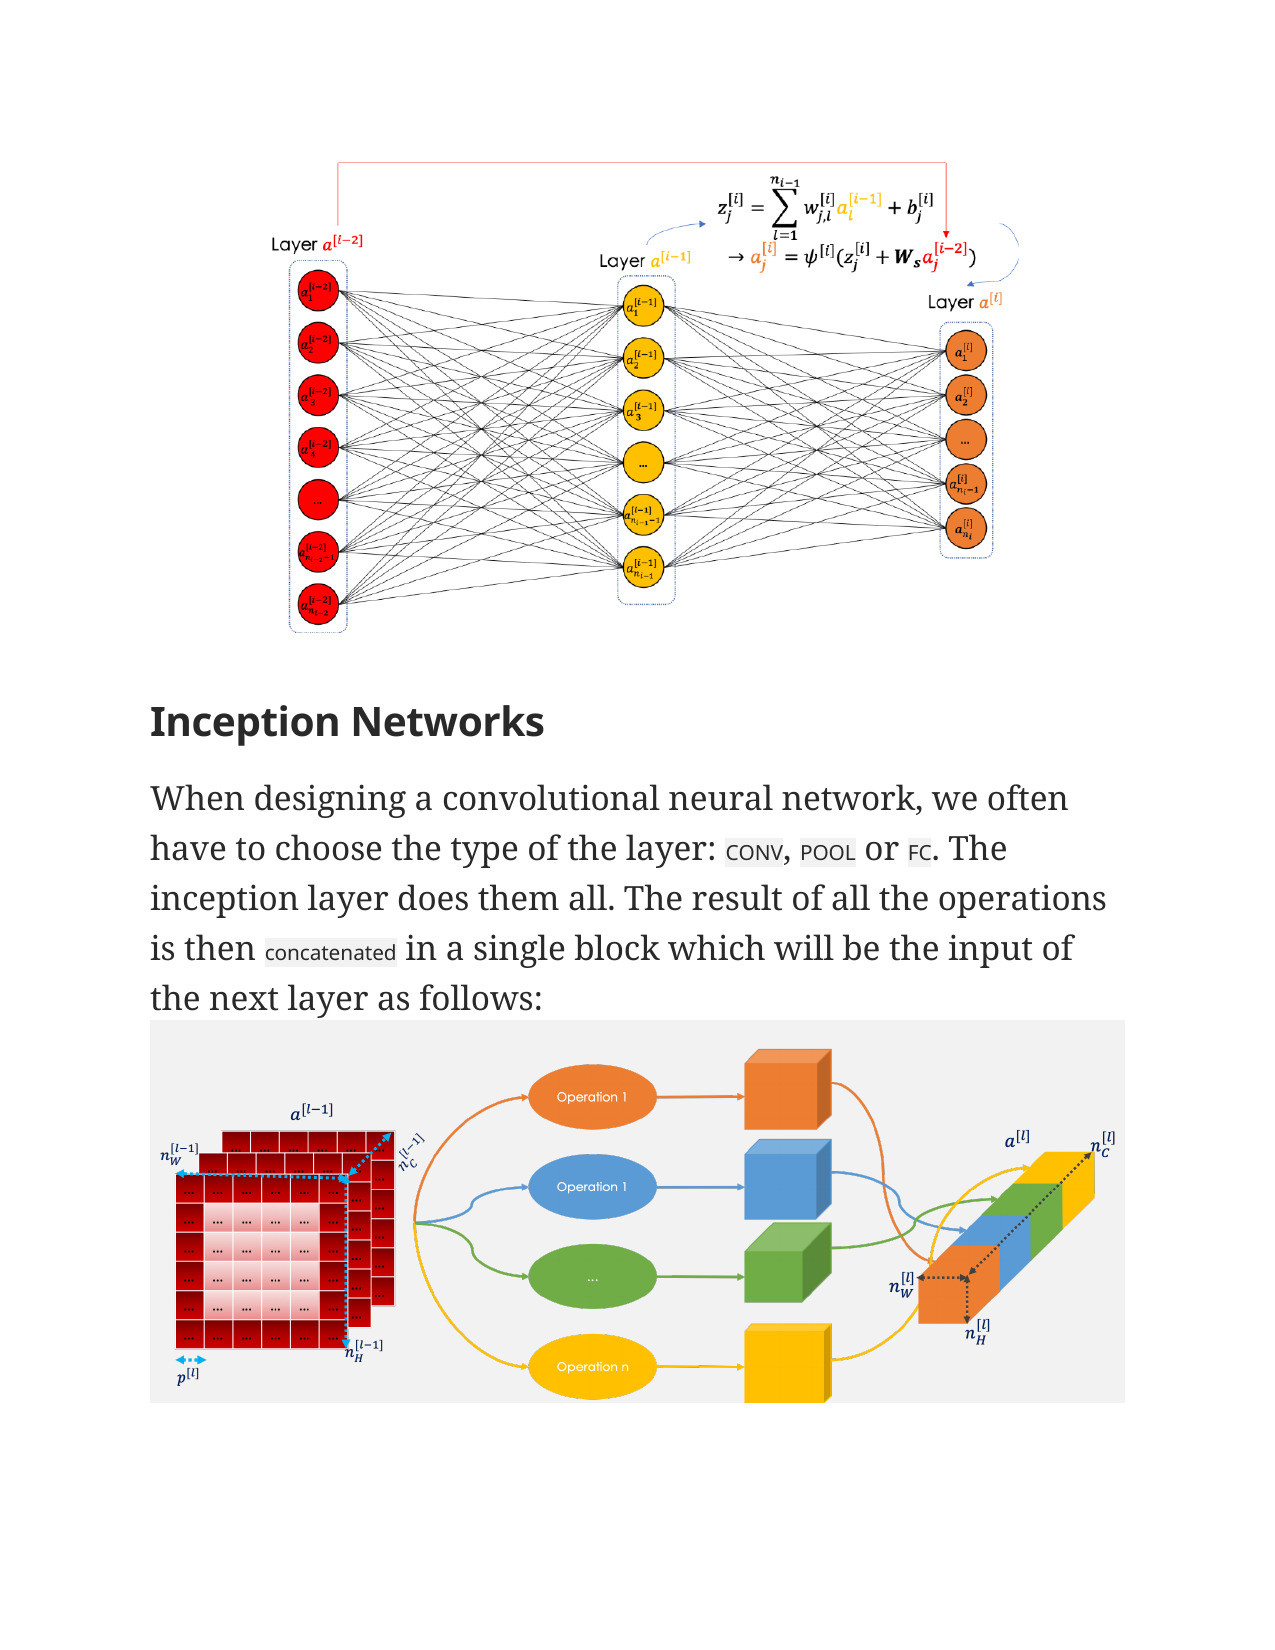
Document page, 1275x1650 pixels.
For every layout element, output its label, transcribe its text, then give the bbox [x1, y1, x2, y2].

text When designing a convolutional neural network, we often have to choose the type of the layer: CONV, POOL or FC. The inception layer does them all. The result of all the operations is then concatenated in a single block which will be the input of the next layer as follows: [150, 770, 1125, 1020]
picture [150, 150, 1125, 651]
text Inception Networks [150, 693, 1125, 749]
picture [150, 1048, 1125, 1403]
